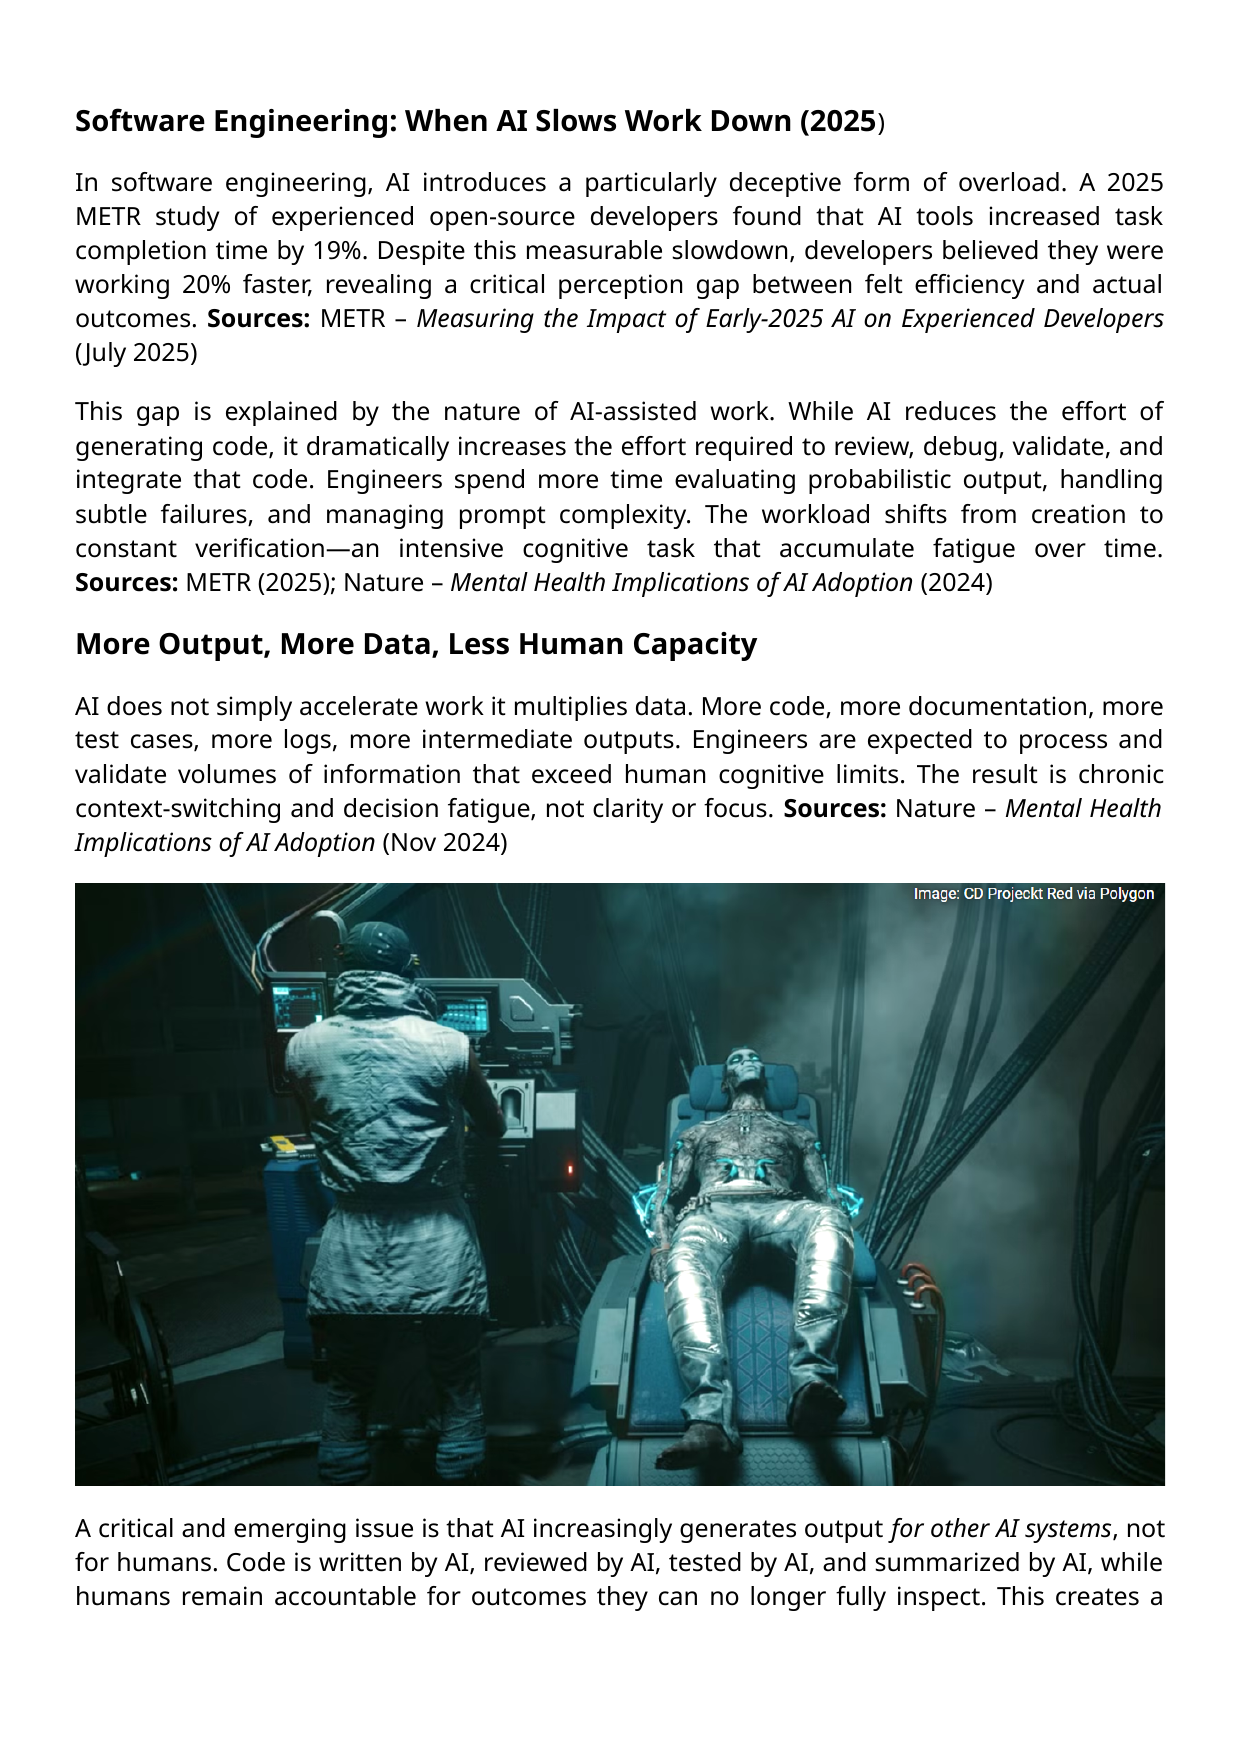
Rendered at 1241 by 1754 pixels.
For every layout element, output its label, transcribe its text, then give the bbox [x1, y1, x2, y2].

text In software engineering, AI introduces a particularly deceptive form of overload. A 2025 METR study of experienced open-source developers found that AI tools increased task completion time by 19%. Despite this measurable slowdown, developers believed they were working 20% faster, revealing a critical perception gap between felt efficiency and actual outcomes. Sources: METR – Measuring the Impact of Early-2025 AI on Experienced Developers (July 2025) [75, 165, 1165, 369]
text This gap is explained by the nature of AI-assisted work. While AI reduces the effort of generating code, it dramatically increases the effort required to review, debug, validate, and integrate that code. Engineers spend more time evaluating probabilistic output, handling subtle failures, and managing prompt complexity. The workload shifts from creation to constant verification—an intensive cognitive task that accumulate fatigue over time. Sources: METR (2025); Nature – Mental Health Implications of AI Adoption (2024) [75, 394, 1165, 598]
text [75, 1510, 1165, 1612]
picture [75, 883, 1166, 1486]
text More Output, More Data, Less Human Capacity [75, 623, 1165, 663]
text Software Engineering: When AI Slows Work Down (2025) [75, 100, 1165, 140]
text AI does not simply accelerate work it multiplies data. More code, more documentation, more test cases, more logs, more intermediate outputs. Engineers are expected to process and validate volumes of information that exceed human cognitive limits. The result is chronic context-switching and decision fatigue, not clarity or focus. Sources: Nature – Mental Health Implications of AI Adoption (Nov 2024) [75, 688, 1165, 858]
